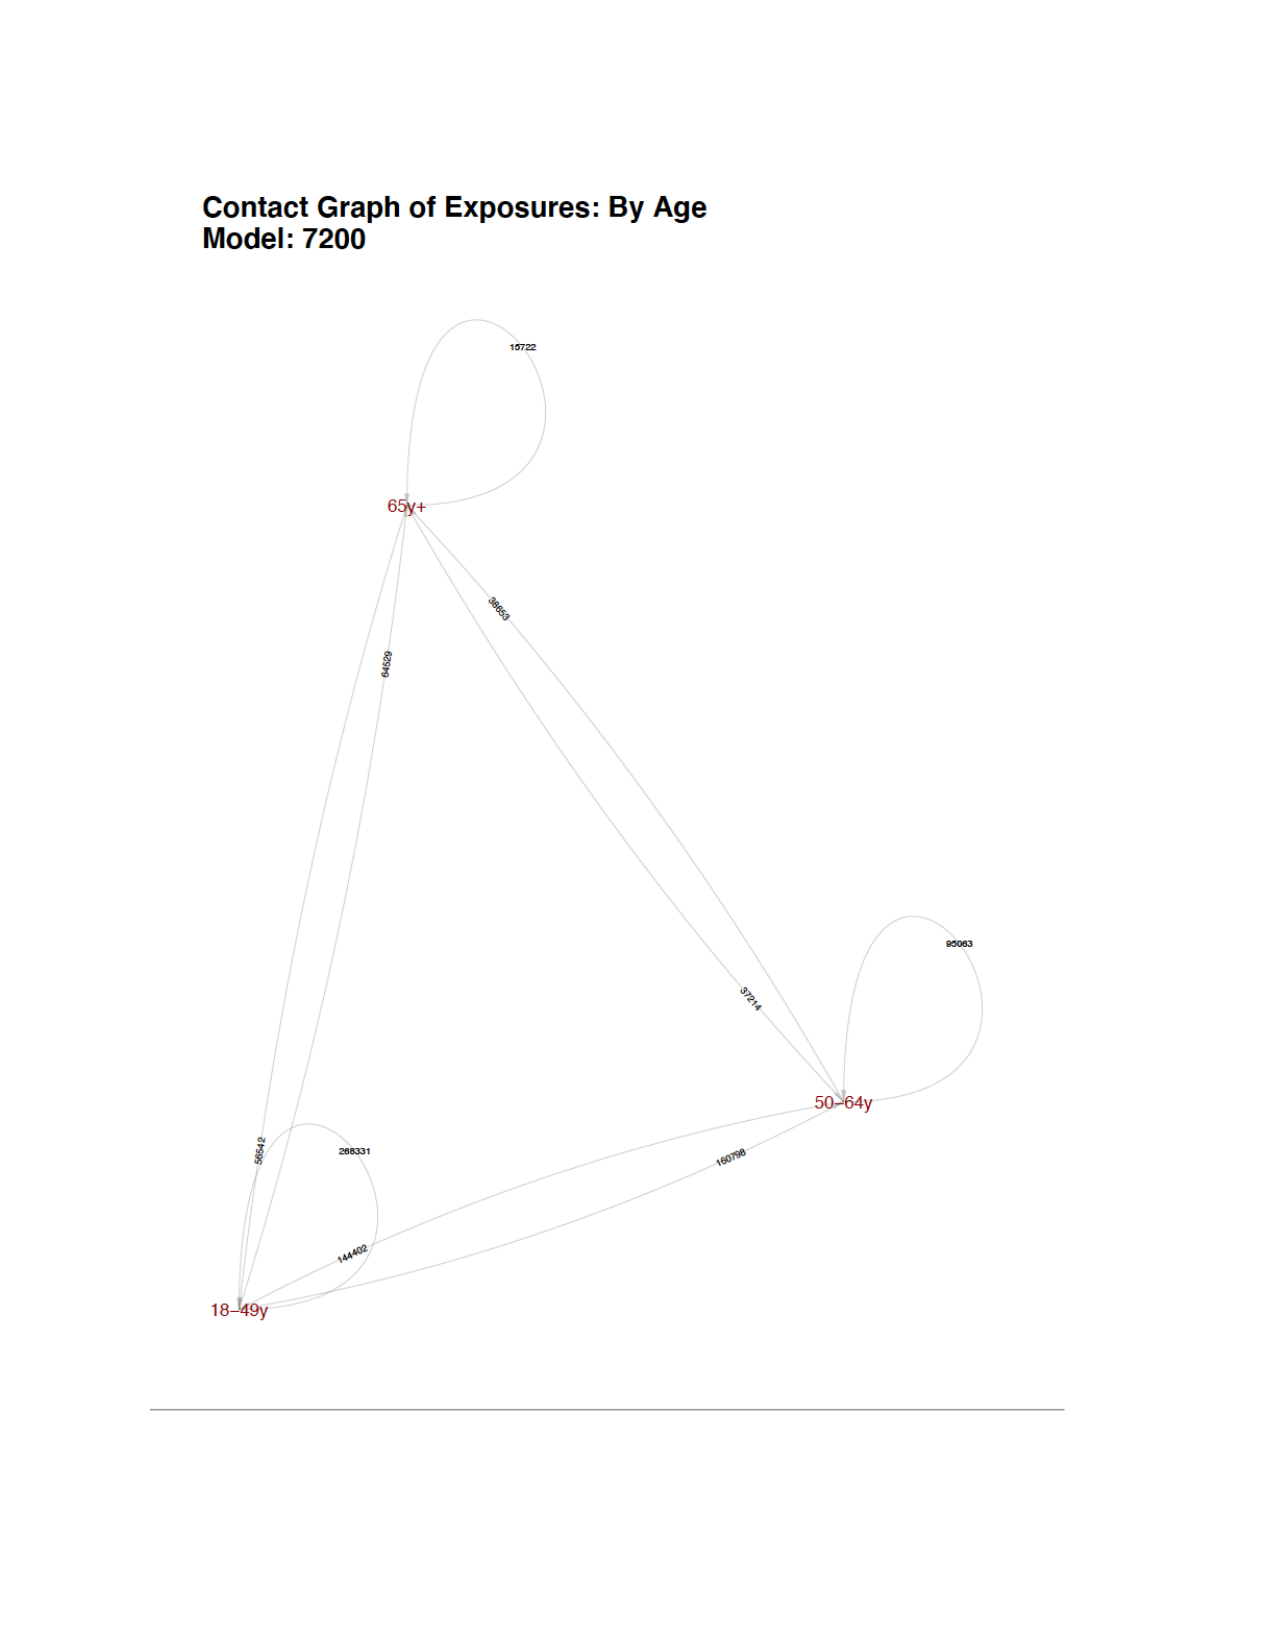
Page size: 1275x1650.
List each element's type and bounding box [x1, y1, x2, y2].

picture [150, 150, 1065, 1411]
